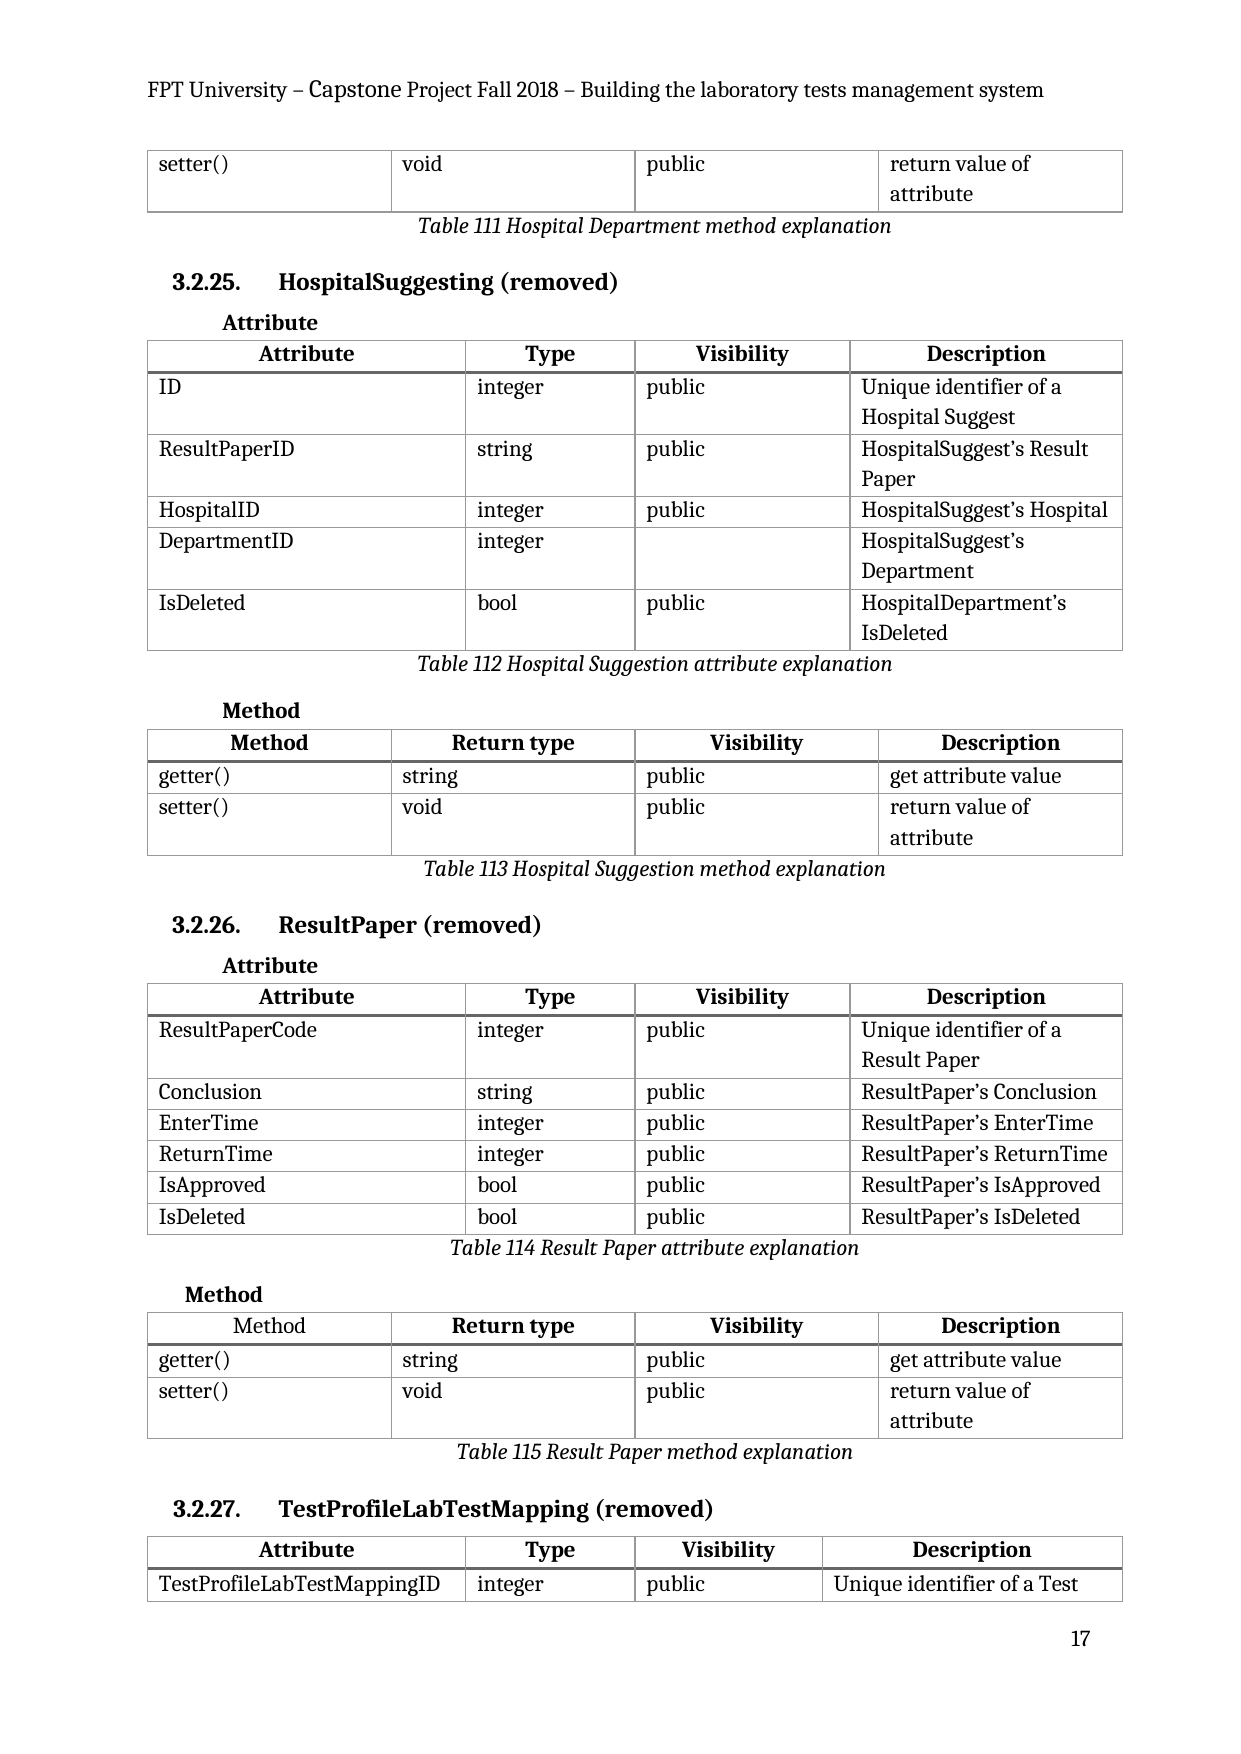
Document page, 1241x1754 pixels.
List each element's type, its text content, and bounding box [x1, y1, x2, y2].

subtitle ResultPaper (removed) [241, 911, 1082, 940]
table_cell public [636, 794, 878, 854]
table_cell integer [466, 374, 634, 434]
table_cell return value of attribute [879, 151, 1122, 211]
table_header Description [851, 341, 1122, 371]
table_cell DepartmentID [148, 528, 465, 588]
table_cell setter() [148, 151, 391, 211]
table_cell IsDeleted [148, 1204, 465, 1234]
table_cell string [466, 435, 634, 496]
table_cell public [636, 763, 878, 793]
list Method [222, 698, 1090, 724]
table_cell HospitalSuggest’s Department [851, 528, 1122, 588]
table_header Return type [392, 730, 634, 760]
table_cell void [392, 1378, 634, 1438]
table_header Description [851, 984, 1122, 1014]
table_cell setter() [148, 1378, 391, 1438]
table_cell integer [466, 497, 634, 527]
table_cell HospitalID [148, 497, 465, 527]
table_header Visibility [636, 984, 849, 1014]
table_cell public [636, 151, 878, 211]
table_cell [636, 528, 849, 588]
text Table 114 Result Paper attribute explanation [222, 1235, 1090, 1261]
text Table 115 Result Paper method explanation [222, 1439, 1090, 1466]
table_cell integer [466, 528, 634, 588]
table_cell return value of attribute [879, 1378, 1122, 1438]
table_cell bool [466, 590, 634, 650]
table_cell ResultPaper’s EnterTime [851, 1110, 1122, 1140]
table_cell public [636, 1172, 849, 1202]
table_cell public [636, 590, 849, 650]
table_cell public [636, 1110, 849, 1140]
table_cell setter() [148, 794, 391, 854]
subtitle TestProfileLabTestMapping (removed) [241, 1495, 1082, 1523]
text Method [184, 1282, 1090, 1308]
table_header Description [879, 730, 1122, 760]
table_cell public [636, 1570, 822, 1601]
table_cell EnterTime [148, 1110, 465, 1140]
table_header Type [466, 341, 634, 371]
table_cell ResultPaperID [148, 435, 465, 496]
table_cell string [392, 763, 634, 793]
table_cell public [636, 1346, 878, 1377]
list Attribute [222, 309, 1090, 336]
table_cell getter() [148, 1346, 391, 1377]
table_cell ResultPaper’s IsApproved [851, 1172, 1122, 1202]
text Table 111 Hospital Department method explanation [222, 213, 1090, 239]
table_cell public [636, 1017, 849, 1077]
table_cell bool [466, 1204, 634, 1234]
table_cell string [392, 1346, 634, 1377]
table_cell integer [466, 1570, 634, 1601]
table_cell return value of attribute [879, 794, 1122, 854]
table_header Description [823, 1537, 1122, 1567]
table_cell ReturnTime [148, 1141, 465, 1171]
table_header Attribute [148, 1537, 465, 1567]
table_cell ResultPaper’s ReturnTime [851, 1141, 1122, 1171]
table_cell public [636, 1079, 849, 1109]
table_header Visibility [636, 730, 878, 760]
table_cell public [636, 1204, 849, 1234]
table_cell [823, 1570, 1122, 1601]
table_cell public [636, 1141, 849, 1171]
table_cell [148, 1570, 465, 1601]
table_cell IsDeleted [148, 590, 465, 650]
table_cell Unique identifier of a Hospital Suggest [851, 374, 1122, 434]
table_cell getter() [148, 763, 391, 793]
table_cell ResultPaperCode [148, 1017, 465, 1077]
table_header Visibility [636, 1537, 822, 1567]
text Table 113 Hospital Suggestion method explanation [222, 856, 1090, 882]
table_cell ResultPaper’s Conclusion [851, 1079, 1122, 1109]
table_cell ID [148, 374, 465, 434]
table_cell void [392, 151, 634, 211]
table_cell public [636, 1378, 878, 1438]
text Table 112 Hospital Suggestion attribute explanation [222, 651, 1090, 677]
table_header Description [879, 1313, 1122, 1343]
table_cell integer [466, 1017, 634, 1077]
table_header Return type [392, 1313, 634, 1343]
table_cell public [636, 374, 849, 434]
table_header Attribute [148, 341, 465, 371]
table_cell IsApproved [148, 1172, 465, 1202]
table_cell get attribute value [879, 763, 1122, 793]
table_cell get attribute value [879, 1346, 1122, 1377]
table_cell Conclusion [148, 1079, 465, 1109]
table_cell HospitalDepartment’s IsDeleted [851, 590, 1122, 650]
table_header Method [148, 730, 391, 760]
table_header Attribute [148, 984, 465, 1014]
table_header Type [466, 1537, 634, 1567]
table_header Visibility [636, 341, 849, 371]
table_header Type [466, 984, 634, 1014]
table_cell public [636, 497, 849, 527]
table_cell HospitalSuggest’s Hospital [851, 497, 1122, 527]
subtitle HospitalSuggesting (removed) [241, 268, 1082, 297]
list Attribute [222, 952, 1090, 979]
table_header Method [148, 1313, 391, 1343]
table_cell void [392, 794, 634, 854]
table_cell integer [466, 1141, 634, 1171]
table_cell string [466, 1079, 634, 1109]
table_cell public [636, 435, 849, 496]
table_cell ResultPaper’s IsDeleted [851, 1204, 1122, 1234]
table_cell bool [466, 1172, 634, 1202]
table_cell integer [466, 1110, 634, 1140]
table_cell HospitalSuggest’s Result Paper [851, 435, 1122, 496]
table_cell Unique identifier of a Result Paper [851, 1017, 1122, 1077]
table_header Visibility [636, 1313, 878, 1343]
